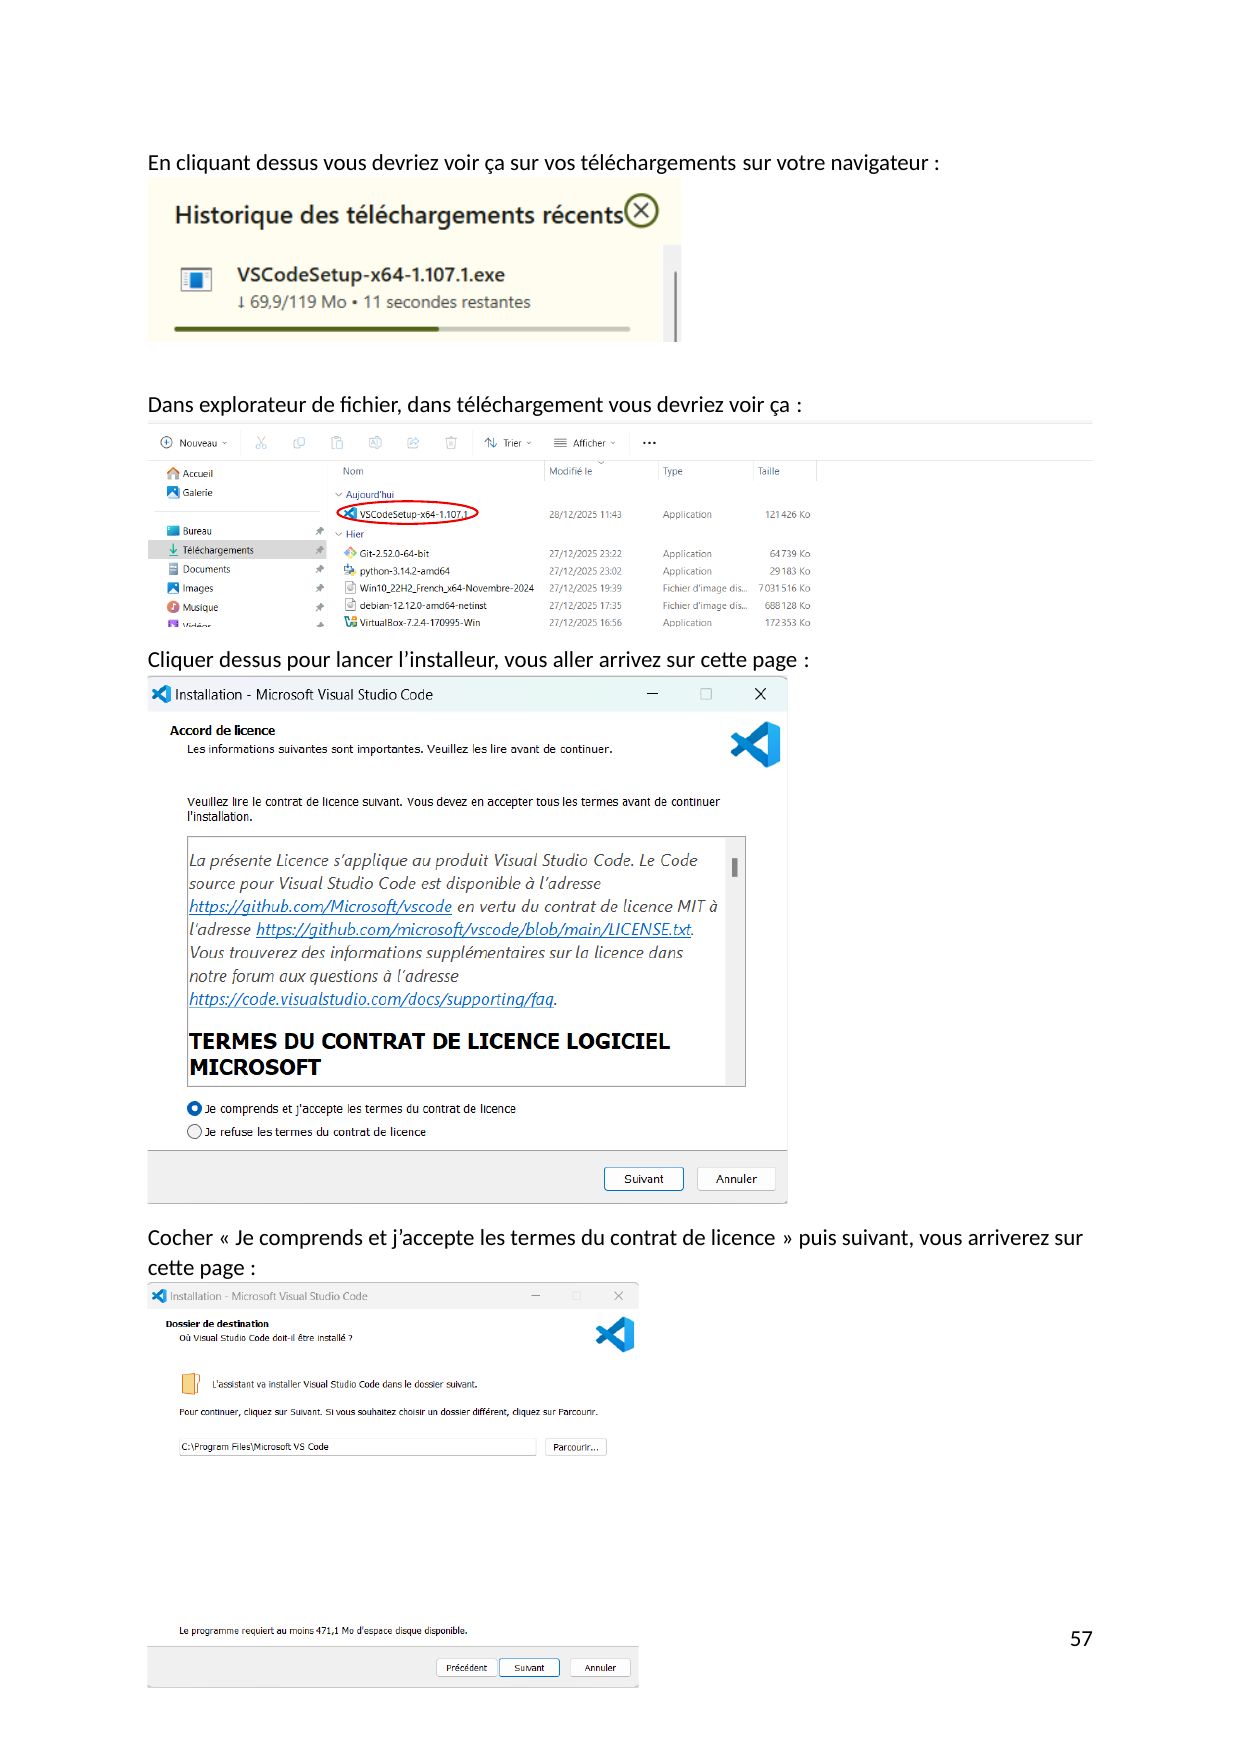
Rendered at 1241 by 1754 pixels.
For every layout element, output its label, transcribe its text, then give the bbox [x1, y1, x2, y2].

text Cocher « Je comprends et j’accepte les termes du contrat de licence » puis suivant, vous arriverez sur cette page : [148, 1223, 1093, 1372]
picture [147, 1282, 639, 1688]
picture [147, 420, 1093, 627]
picture [147, 177, 682, 342]
text Dans explorateur de fichier, dans téléchargement vous devriez voir ça : [148, 360, 1093, 420]
picture [147, 675, 788, 1204]
